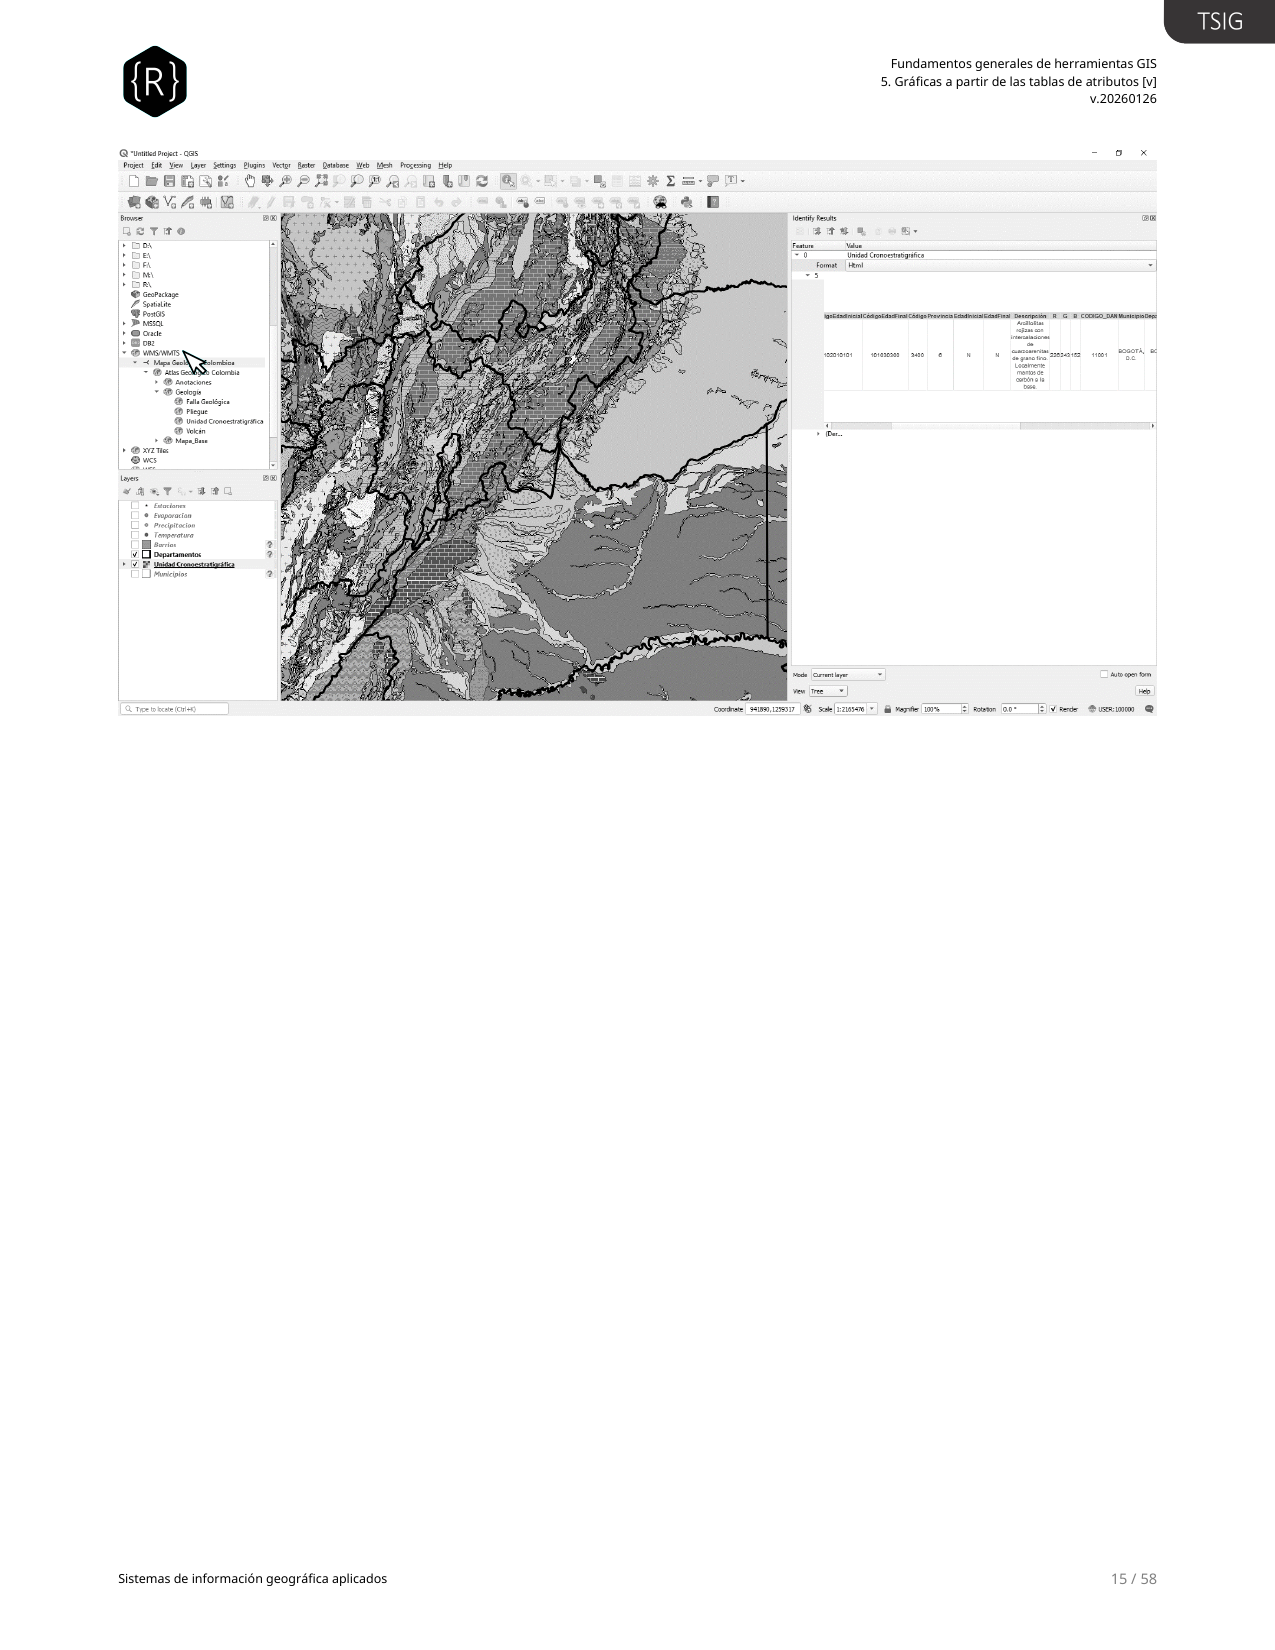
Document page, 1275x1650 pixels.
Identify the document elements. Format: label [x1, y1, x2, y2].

picture [118, 44, 192, 119]
picture [118, 147, 1157, 716]
picture [1163, 0, 1275, 44]
